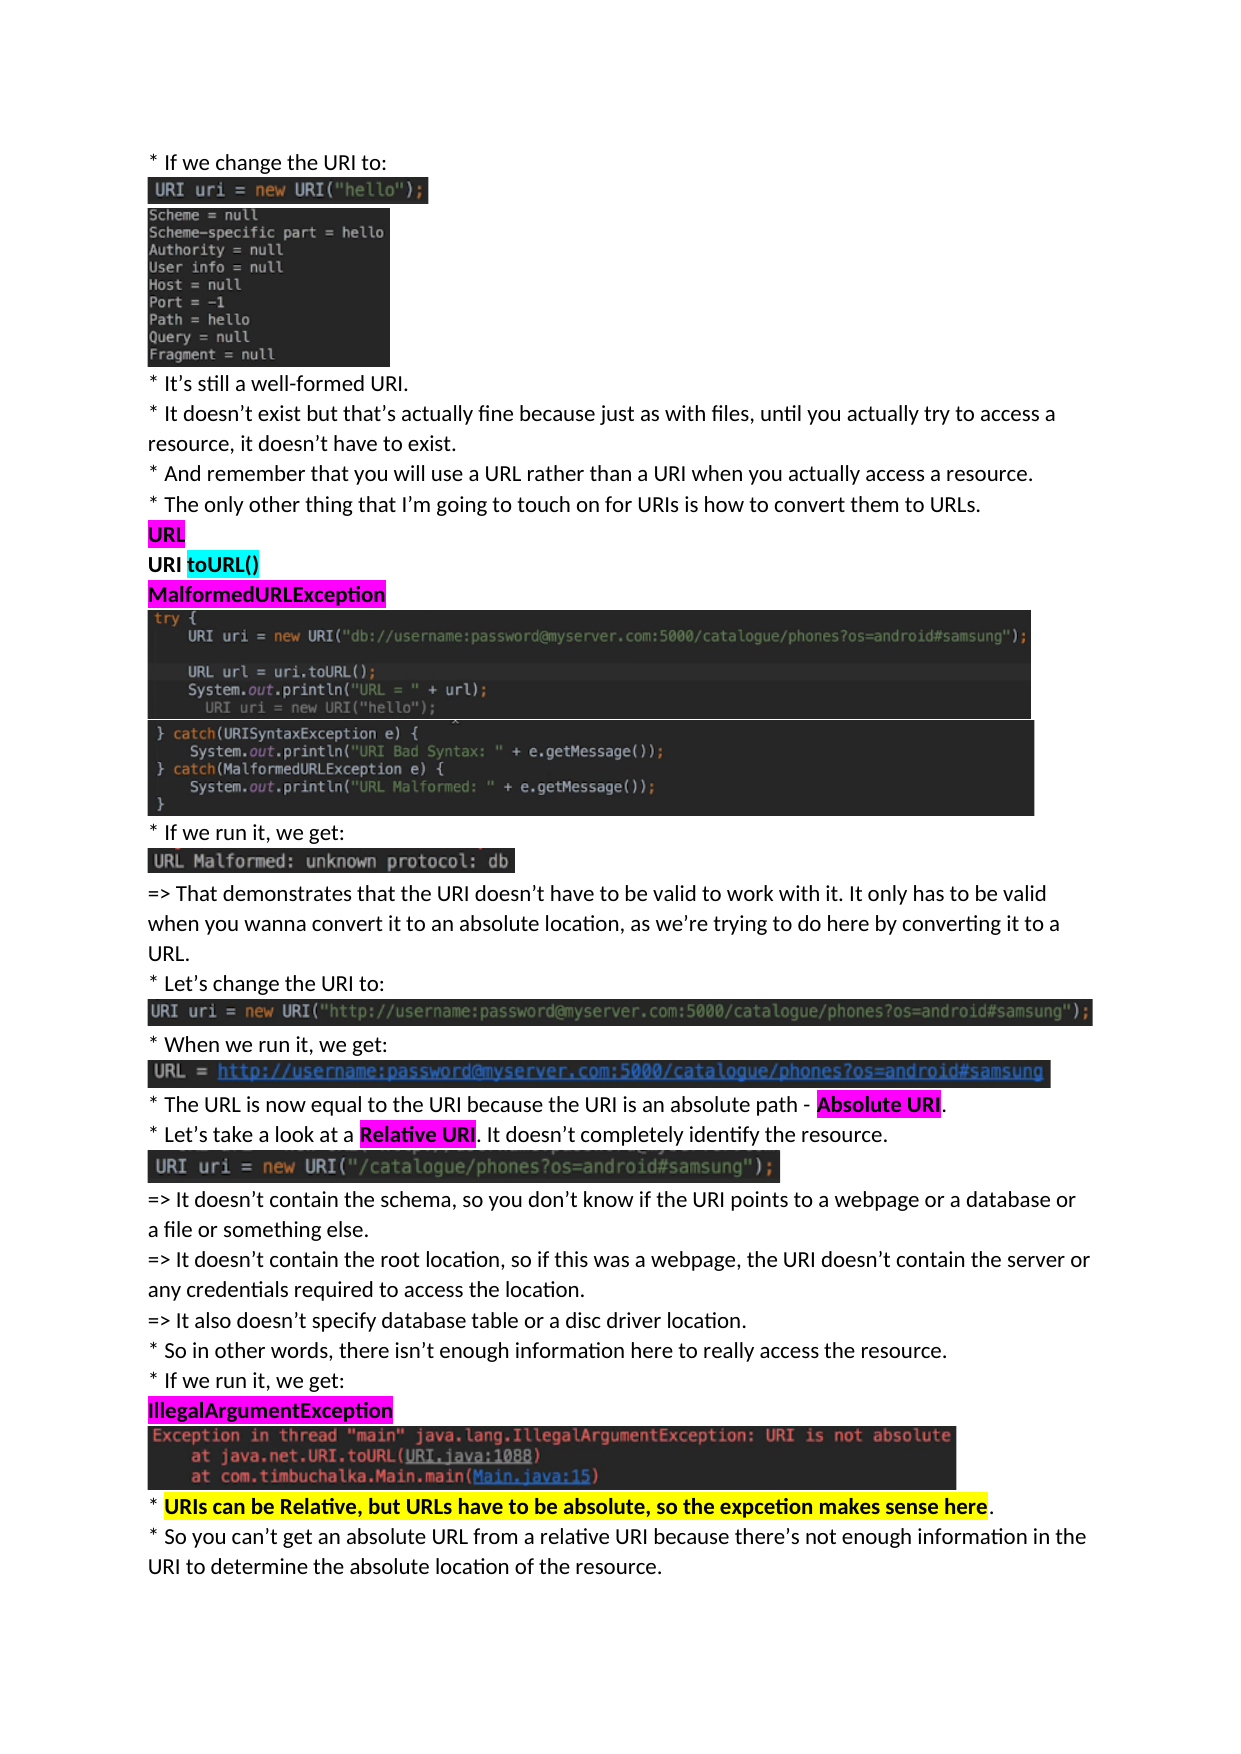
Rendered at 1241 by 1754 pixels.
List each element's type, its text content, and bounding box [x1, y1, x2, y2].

picture [147, 999, 1093, 1026]
picture [147, 848, 515, 873]
picture [147, 208, 390, 367]
picture [147, 177, 429, 204]
picture [147, 720, 1035, 816]
picture [147, 1060, 1051, 1088]
picture [147, 1426, 957, 1490]
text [148, 1026, 1093, 1580]
picture [147, 610, 1031, 719]
picture [147, 1150, 780, 1183]
